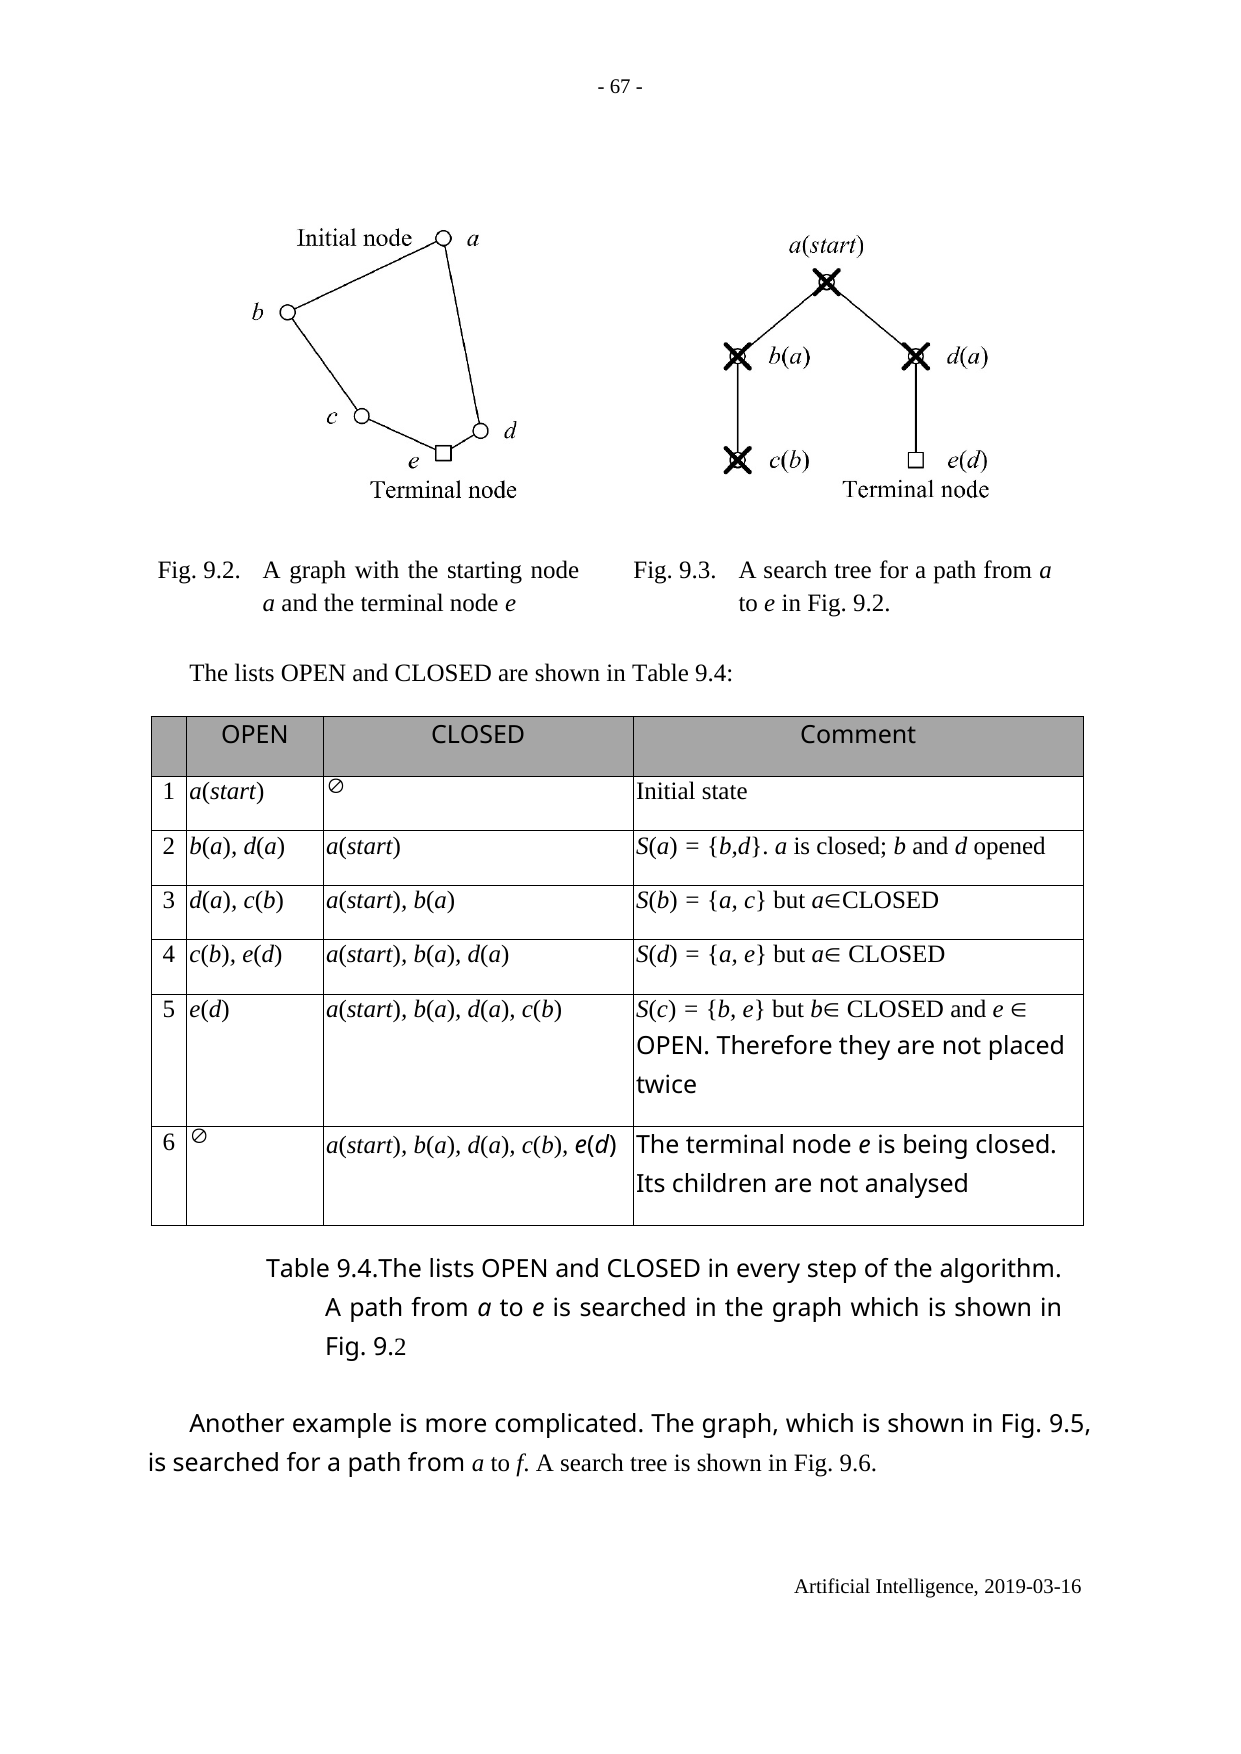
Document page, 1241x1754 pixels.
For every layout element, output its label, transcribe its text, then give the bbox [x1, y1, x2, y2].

table_cell a(start) [324, 831, 633, 885]
table_cell 6 [152, 1127, 186, 1225]
table_cell e(d) [187, 995, 323, 1126]
table_cell d(a), c(b) [187, 886, 323, 939]
table_cell S(a) = {b,d}. a is closed; b and d opened [634, 831, 1083, 885]
table_cell S(b) = {a, c} but aCLOSED [634, 886, 1083, 939]
table_cell a(start), b(a), d(a), c(b) [324, 995, 633, 1126]
table_cell 5 [152, 995, 186, 1126]
table_cell 2 [152, 831, 186, 885]
picture [723, 225, 989, 505]
table_header [148, 195, 620, 530]
table_cell S(d) = {a, e} but a CLOSED [634, 940, 1083, 993]
table_header Comment [634, 717, 1083, 776]
text The lists OPEN and CLOSED are shown in Table 9.4: [148, 658, 1092, 687]
table_cell 4 [152, 940, 186, 993]
table_cell a(start), b(a) [324, 886, 633, 939]
table_cell a(start), b(a), d(a) [324, 940, 633, 993]
text Another example is more complicated. The graph, which is shown in Fig. 9.5, is searched for a path from a to f. A search tree is shown in Fig. 9.6. [148, 1406, 1092, 1479]
table_cell a(start) [187, 777, 323, 830]
table_cell a(start), b(a), d(a), c(b), e(d) [324, 1127, 633, 1225]
table_cell 3 [152, 886, 186, 939]
table_header CLOSED [324, 717, 633, 776]
table_cell  [187, 1127, 323, 1225]
table_cell b(a), d(a) [187, 831, 323, 885]
table_cell The terminal node e is being closed. Its children are not analysed [634, 1127, 1083, 1225]
table_cell Initial state [634, 777, 1083, 830]
table_cell Fig. 9.3. A search tree for a path from a to e in Fig. 9.2. [620, 530, 1092, 658]
table_cell Fig. 9.2. A graph with the starting node a and the terminal node e [148, 530, 620, 658]
text Table 9.4.The lists OPEN and CLOSED in every step of the algorithm. A path from a to e is searched in the graph which is shown in Fig. 9.2 [266, 1251, 1063, 1363]
table_cell S(c) = {b, e} but b CLOSED and e  OPEN. Therefore they are not placed twice [634, 995, 1083, 1126]
picture [251, 220, 517, 505]
table_header [620, 195, 1092, 530]
table_cell 1 [152, 777, 186, 830]
table_header OPEN [187, 717, 323, 776]
table_cell  [324, 777, 633, 830]
table_cell c(b), e(d) [187, 940, 323, 993]
table_header [152, 717, 186, 776]
